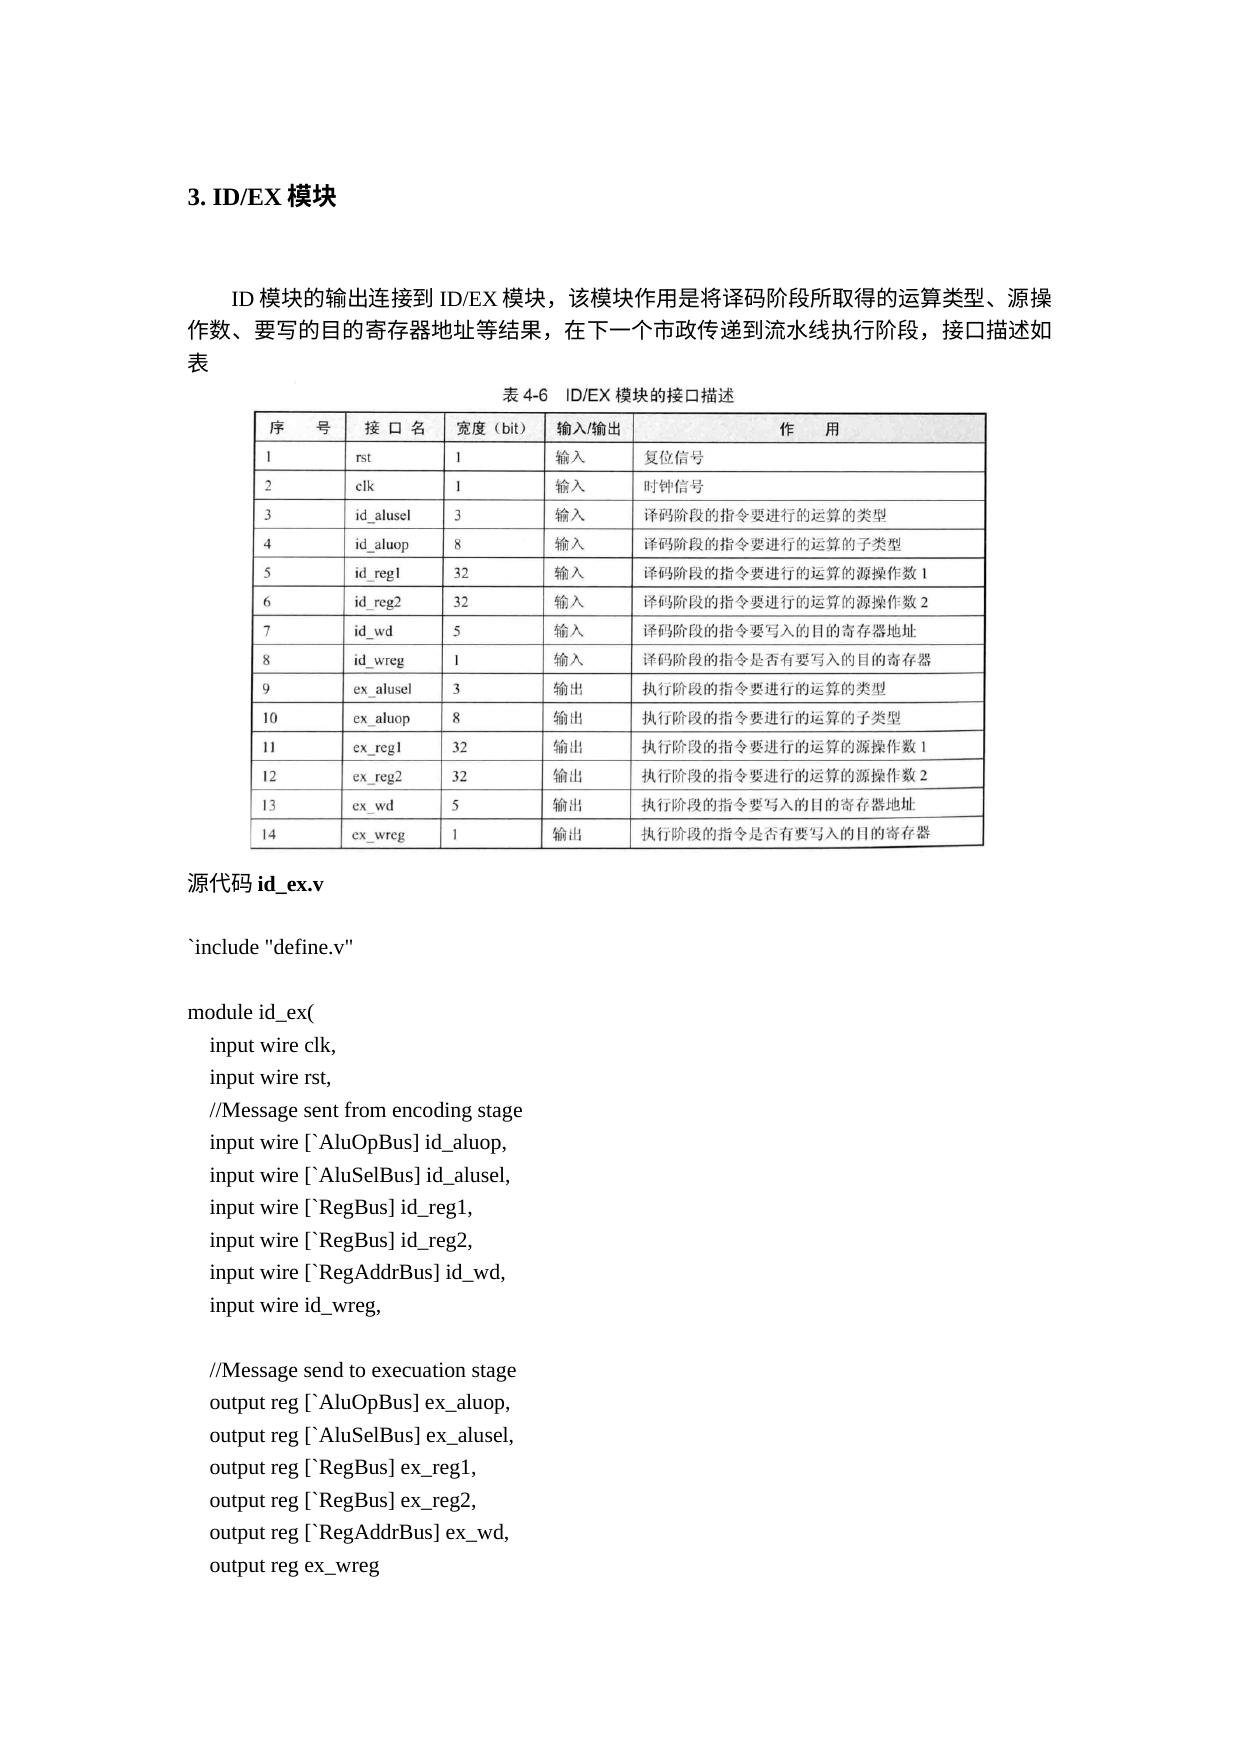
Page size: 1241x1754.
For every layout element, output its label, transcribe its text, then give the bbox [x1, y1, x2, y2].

text `include "define.v" [187, 931, 1053, 963]
text input wire [`RegBus] id_reg1, [187, 1191, 1053, 1223]
text 源代码id_ex.v [187, 866, 1053, 898]
subtitle 3. ID/EX模块 [187, 162, 1053, 227]
text output reg [`AluOpBus] ex_aluop, [187, 1386, 1053, 1418]
text module id_ex( [187, 996, 1053, 1028]
text input wire [`RegBus] id_reg2, [187, 1223, 1053, 1256]
text input wire rst, [187, 1061, 1053, 1093]
text input wire id_wreg, [187, 1288, 1053, 1321]
text ID模块的输出连接到ID/EX模块，该模块作用是将译码阶段所取得的运算类型、源操作数、要写的目的寄存器地址等结果，在下一个市政传递到流水线执行阶段，接口描述如表 [187, 281, 1053, 378]
text output reg [`RegBus] ex_reg1, [187, 1451, 1053, 1483]
text output reg [`RegBus] ex_reg2, [187, 1483, 1053, 1516]
text input wire [`RegAddrBus] id_wd, [187, 1256, 1053, 1288]
text input wire [`AluSelBus] id_alusel, [187, 1158, 1053, 1191]
text output reg [`AluSelBus] ex_alusel, [187, 1418, 1053, 1451]
text input wire clk, [187, 1028, 1053, 1061]
text //Message sent from encoding stage [187, 1093, 1053, 1126]
picture [250, 378, 990, 856]
text //Message send to execuation stage [187, 1353, 1053, 1386]
text input wire [`AluOpBus] id_aluop, [187, 1126, 1053, 1158]
text output reg ex_wreg [187, 1548, 1053, 1581]
text output reg [`RegAddrBus] ex_wd, [187, 1516, 1053, 1548]
